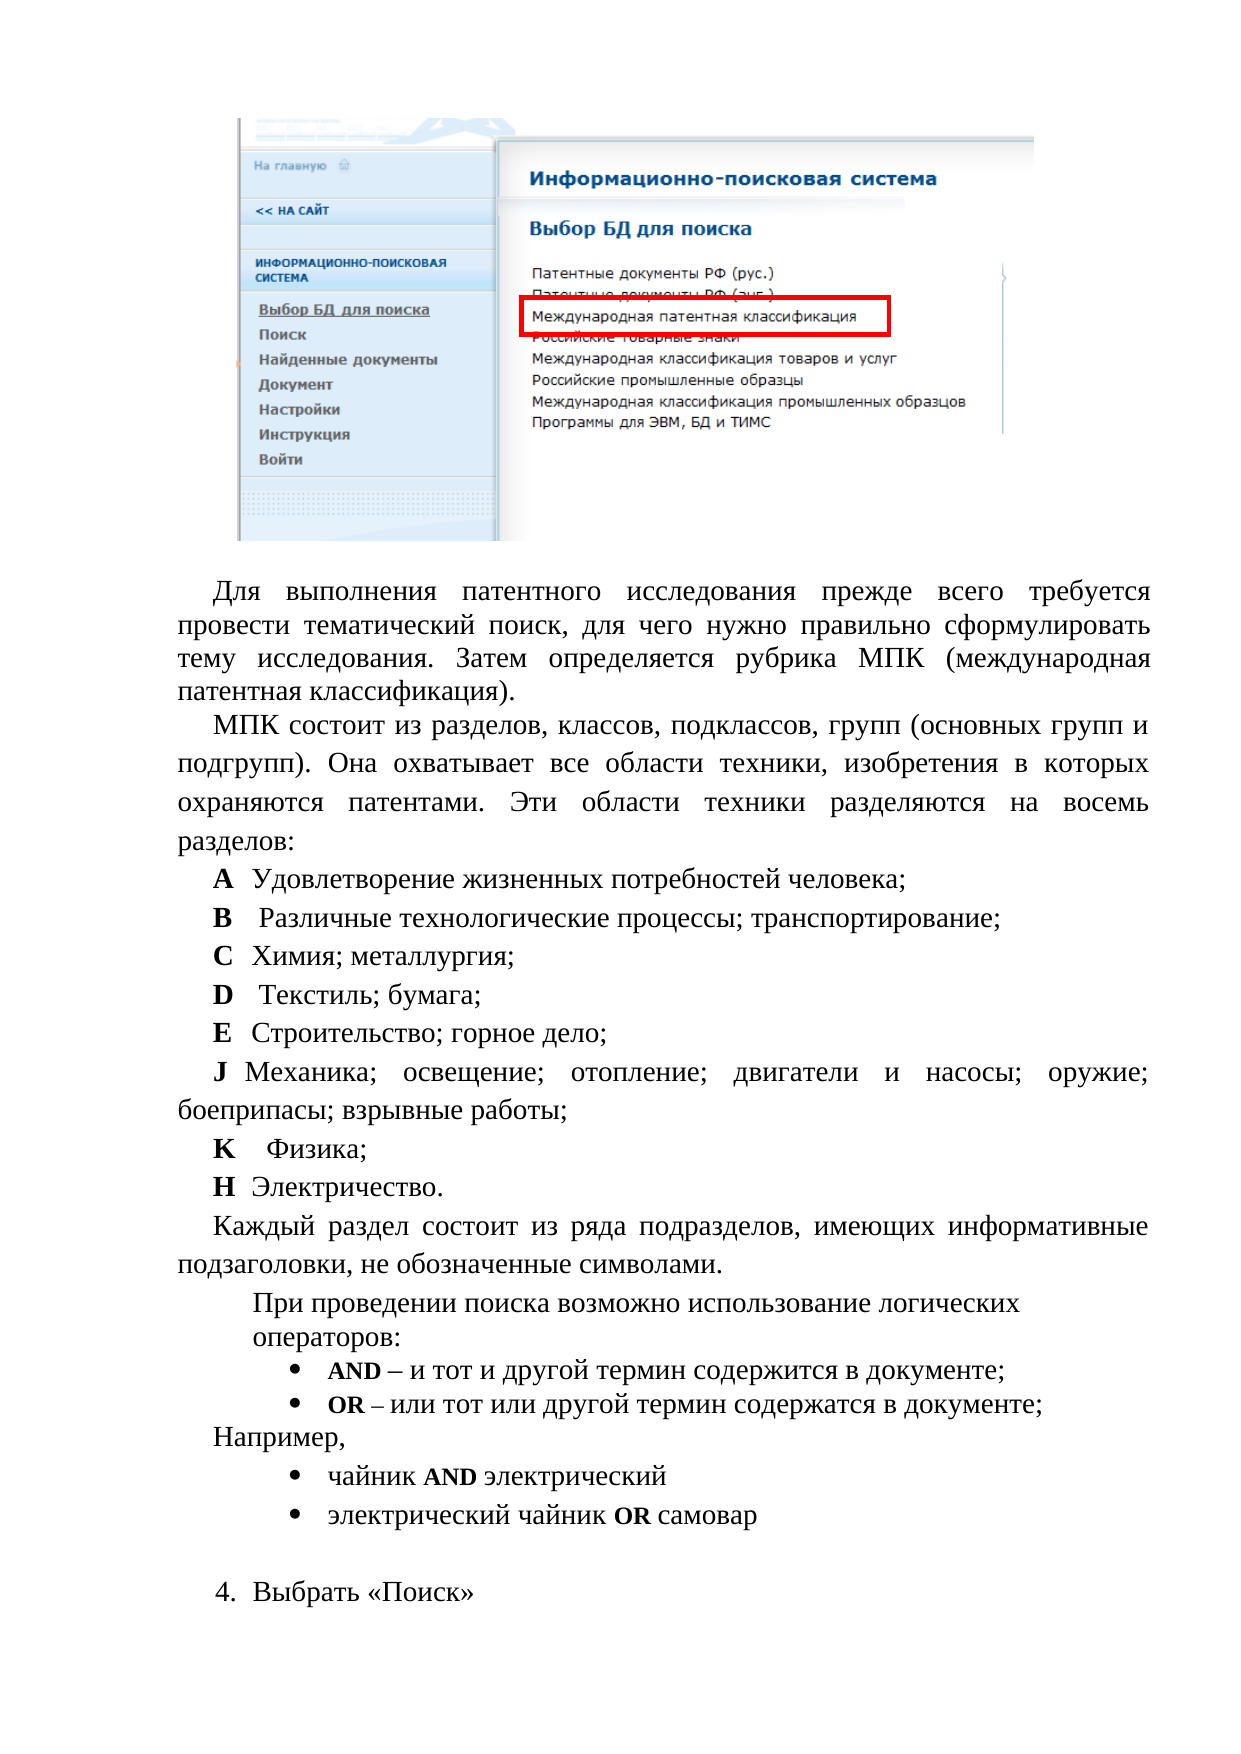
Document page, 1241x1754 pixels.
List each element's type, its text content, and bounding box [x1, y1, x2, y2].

text Каждый раздел состоит из ряда подразделов, имеющих информативные подзаголовки, не обозначенные символами. [177, 1208, 1149, 1280]
text С Химия; металлургия; [213, 938, 1106, 972]
text В Различные технологические процессы; транспортирование; [213, 900, 1106, 933]
list электрический чайник OR самовар [290, 1497, 1149, 1530]
list Выбрать «Поиск» [215, 1574, 1152, 1607]
text А Удовлетворение жизненных потребностей человека; [213, 861, 1106, 895]
list AND – и тот и другой термин содержится в документе; [290, 1352, 1152, 1386]
text D Текстиль; бумага; [213, 977, 1152, 1010]
picture [236, 118, 1034, 541]
text Н Электричество. [213, 1169, 1152, 1203]
text При проведении поиска возможно использование логических операторов: [252, 1285, 1152, 1352]
text Е Строительство; горное дело; [213, 1015, 1152, 1049]
list Физика; [213, 1131, 1152, 1164]
list OR – или тот или другой термин содержатся в документе; [290, 1386, 1152, 1419]
text Для выполнения патентного исследования прежде всего требуется провести тематический поиск, для чего нужно правильно сформулировать тему исследования. Затем определяется рубрика МПК (международная патентная классификация). [177, 574, 1152, 707]
list Механика; освещение; отопление; двигатели и насосы; оружие; боеприпасы; взрывные работы; [177, 1054, 1149, 1126]
list чайник AND электрический [290, 1458, 1149, 1492]
text МПК состоит из разделов, классов, подклассов, групп (основных групп и подгрупп). Она охватывает все области техники, изобретения в которых охраняются патентами. Эти области техники разделяются на восемь разделов: [177, 707, 1149, 856]
text Например, [177, 1419, 1149, 1453]
